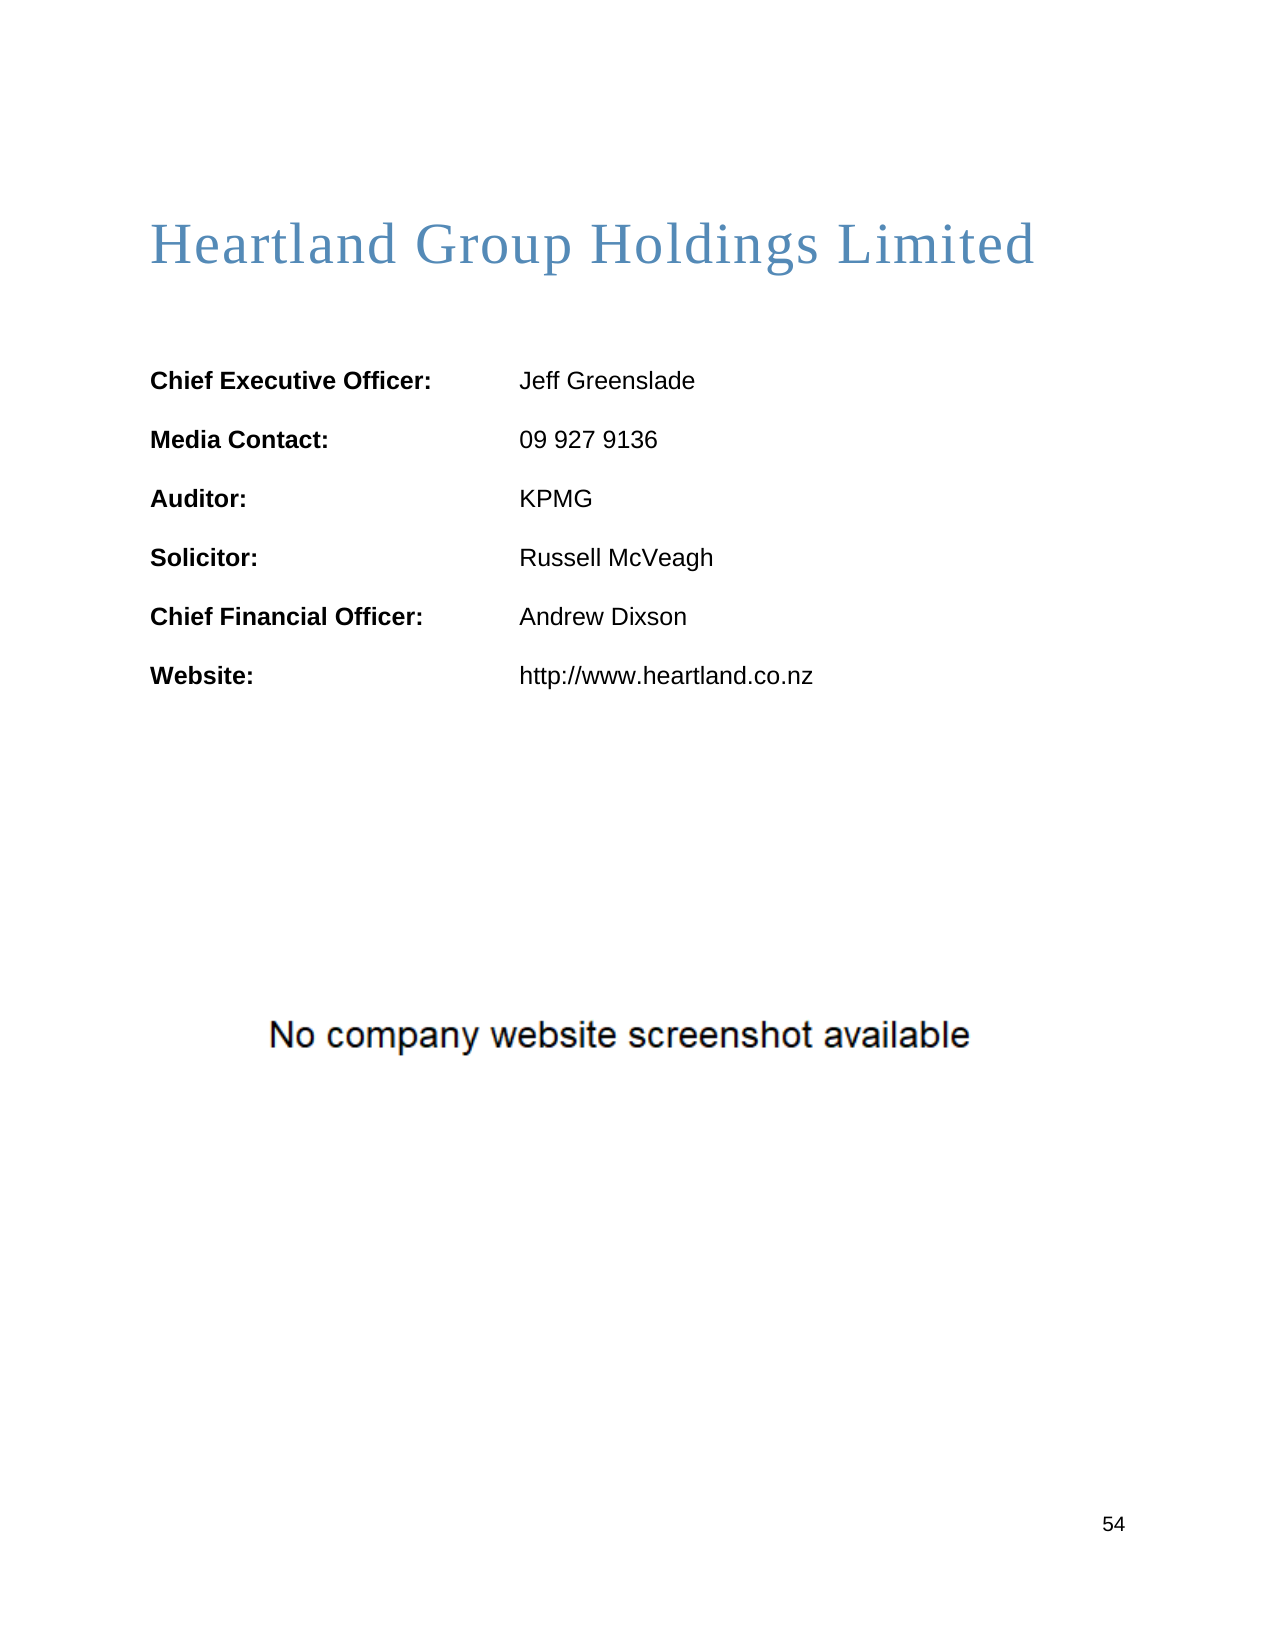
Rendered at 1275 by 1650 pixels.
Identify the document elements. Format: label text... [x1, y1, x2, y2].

table_cell KPMG [508, 477, 1113, 536]
table_cell http://www.heartland.co.nz [508, 654, 1113, 713]
table_cell Website: [139, 654, 508, 713]
table_cell Chief Financial Officer: [139, 595, 508, 654]
subtitle Heartland Group Holdings Limited [150, 209, 1125, 276]
table_cell Russell McVeagh [508, 536, 1113, 595]
picture [150, 785, 1091, 1284]
table_cell Auditor: [139, 477, 508, 536]
table_cell Solicitor: [139, 536, 508, 595]
table_header Jeff Greenslade [508, 359, 1113, 418]
table_cell Andrew Dixson [508, 595, 1113, 654]
table_header Chief Executive Officer: [139, 359, 508, 418]
table_cell 09 927 9136 [508, 418, 1113, 477]
table_cell Media Contact: [139, 418, 508, 477]
